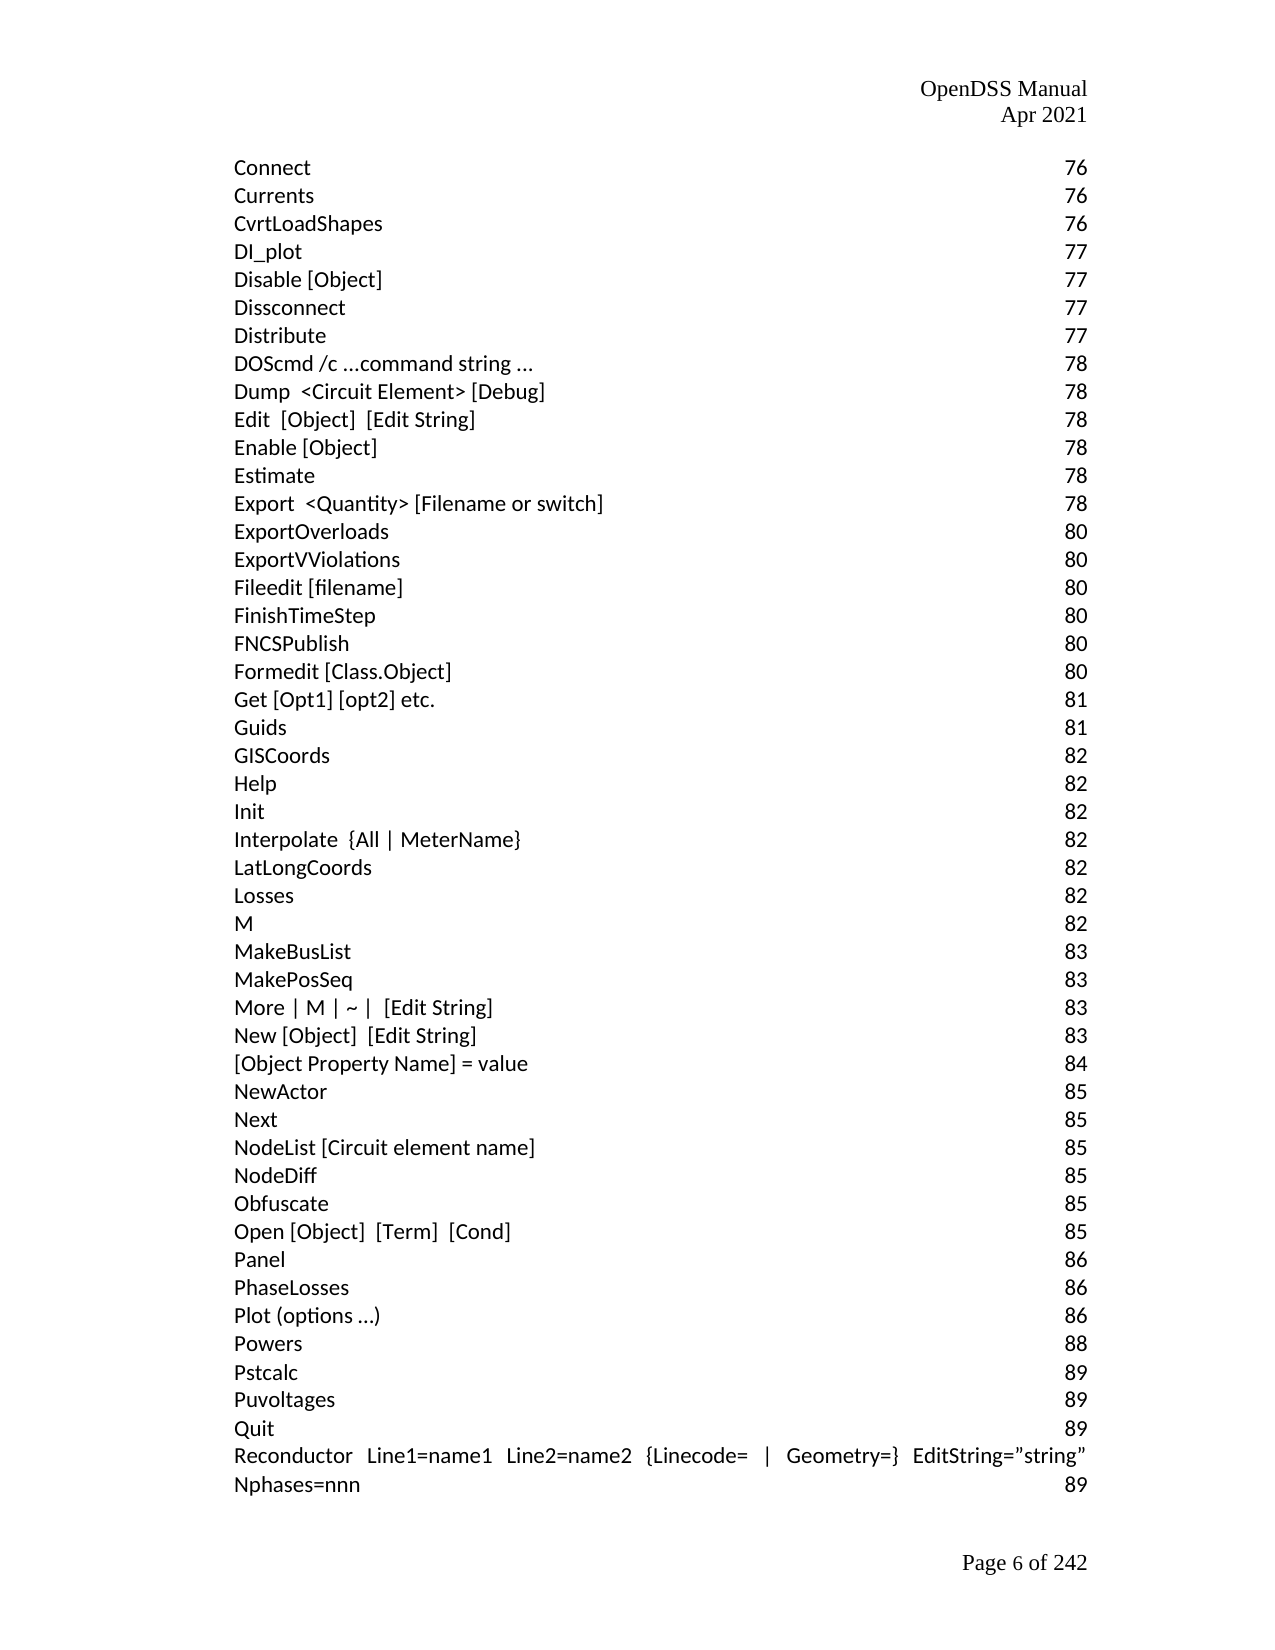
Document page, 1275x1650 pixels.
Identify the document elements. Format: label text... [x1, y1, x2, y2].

text M 82 [234, 909, 1087, 937]
text Estimate 78 [234, 461, 1087, 489]
text Pstcalc 89 [234, 1358, 1087, 1386]
text Dump <Circuit Element> [Debug] 78 [234, 377, 1087, 405]
text GISCoords 82 [234, 741, 1087, 769]
text DI_plot 77 [234, 237, 1087, 265]
text Obfuscate 85 [234, 1189, 1087, 1217]
text PhaseLosses 86 [234, 1273, 1087, 1302]
text Next 85 [234, 1105, 1087, 1133]
text Get [Opt1] [opt2] etc. 81 [234, 685, 1087, 713]
text MakePosSeq 83 [234, 965, 1087, 993]
text Dissconnect 77 [234, 293, 1087, 321]
text Reconductor Line1=name1 Line2=name2 {Linecode= | Geometry=} EditString=”string” Nphases=nnn 89 [234, 1442, 1087, 1498]
text Losses 82 [234, 881, 1087, 909]
text FNCSPublish 80 [234, 629, 1087, 657]
text Panel 86 [234, 1246, 1087, 1273]
text [Object Property Name] = value 84 [234, 1049, 1087, 1077]
text NodeDiff 85 [234, 1161, 1087, 1189]
text CvrtLoadShapes 76 [234, 209, 1087, 237]
text Connect 76 [234, 153, 1087, 181]
text Powers 88 [234, 1329, 1087, 1358]
text Plot (options …) 86 [234, 1302, 1087, 1329]
text Puvoltages 89 [234, 1386, 1087, 1414]
text Disable [Object] 77 [234, 265, 1087, 293]
text Formedit [Class.Object] 80 [234, 657, 1087, 685]
text Interpolate {All | MeterName} 82 [234, 825, 1087, 853]
text Open [Object] [Term] [Cond] 85 [234, 1217, 1087, 1246]
text FinishTimeStep 80 [234, 601, 1087, 629]
text DOScmd /c ...command string ... 78 [234, 349, 1087, 377]
text Fileedit [filename] 80 [234, 573, 1087, 601]
text ExportVViolations 80 [234, 545, 1087, 573]
text LatLongCoords 82 [234, 853, 1087, 881]
text MakeBusList 83 [234, 937, 1087, 965]
text Edit [Object] [Edit String] 78 [234, 405, 1087, 433]
text Init 82 [234, 797, 1087, 825]
text NewActor 85 [234, 1077, 1087, 1105]
text New [Object] [Edit String] 83 [234, 1021, 1087, 1049]
text Enable [Object] 78 [234, 433, 1087, 461]
text Help 82 [234, 769, 1087, 797]
text Quit 89 [234, 1414, 1087, 1442]
text NodeList [Circuit element name] 85 [234, 1133, 1087, 1161]
text Export <Quantity> [Filename or switch] 78 [234, 489, 1087, 517]
text Guids 81 [234, 713, 1087, 741]
text More | M | ~ | [Edit String] 83 [234, 993, 1087, 1021]
text ExportOverloads 80 [234, 517, 1087, 545]
text Currents 76 [234, 181, 1087, 209]
text Distribute 77 [234, 321, 1087, 349]
